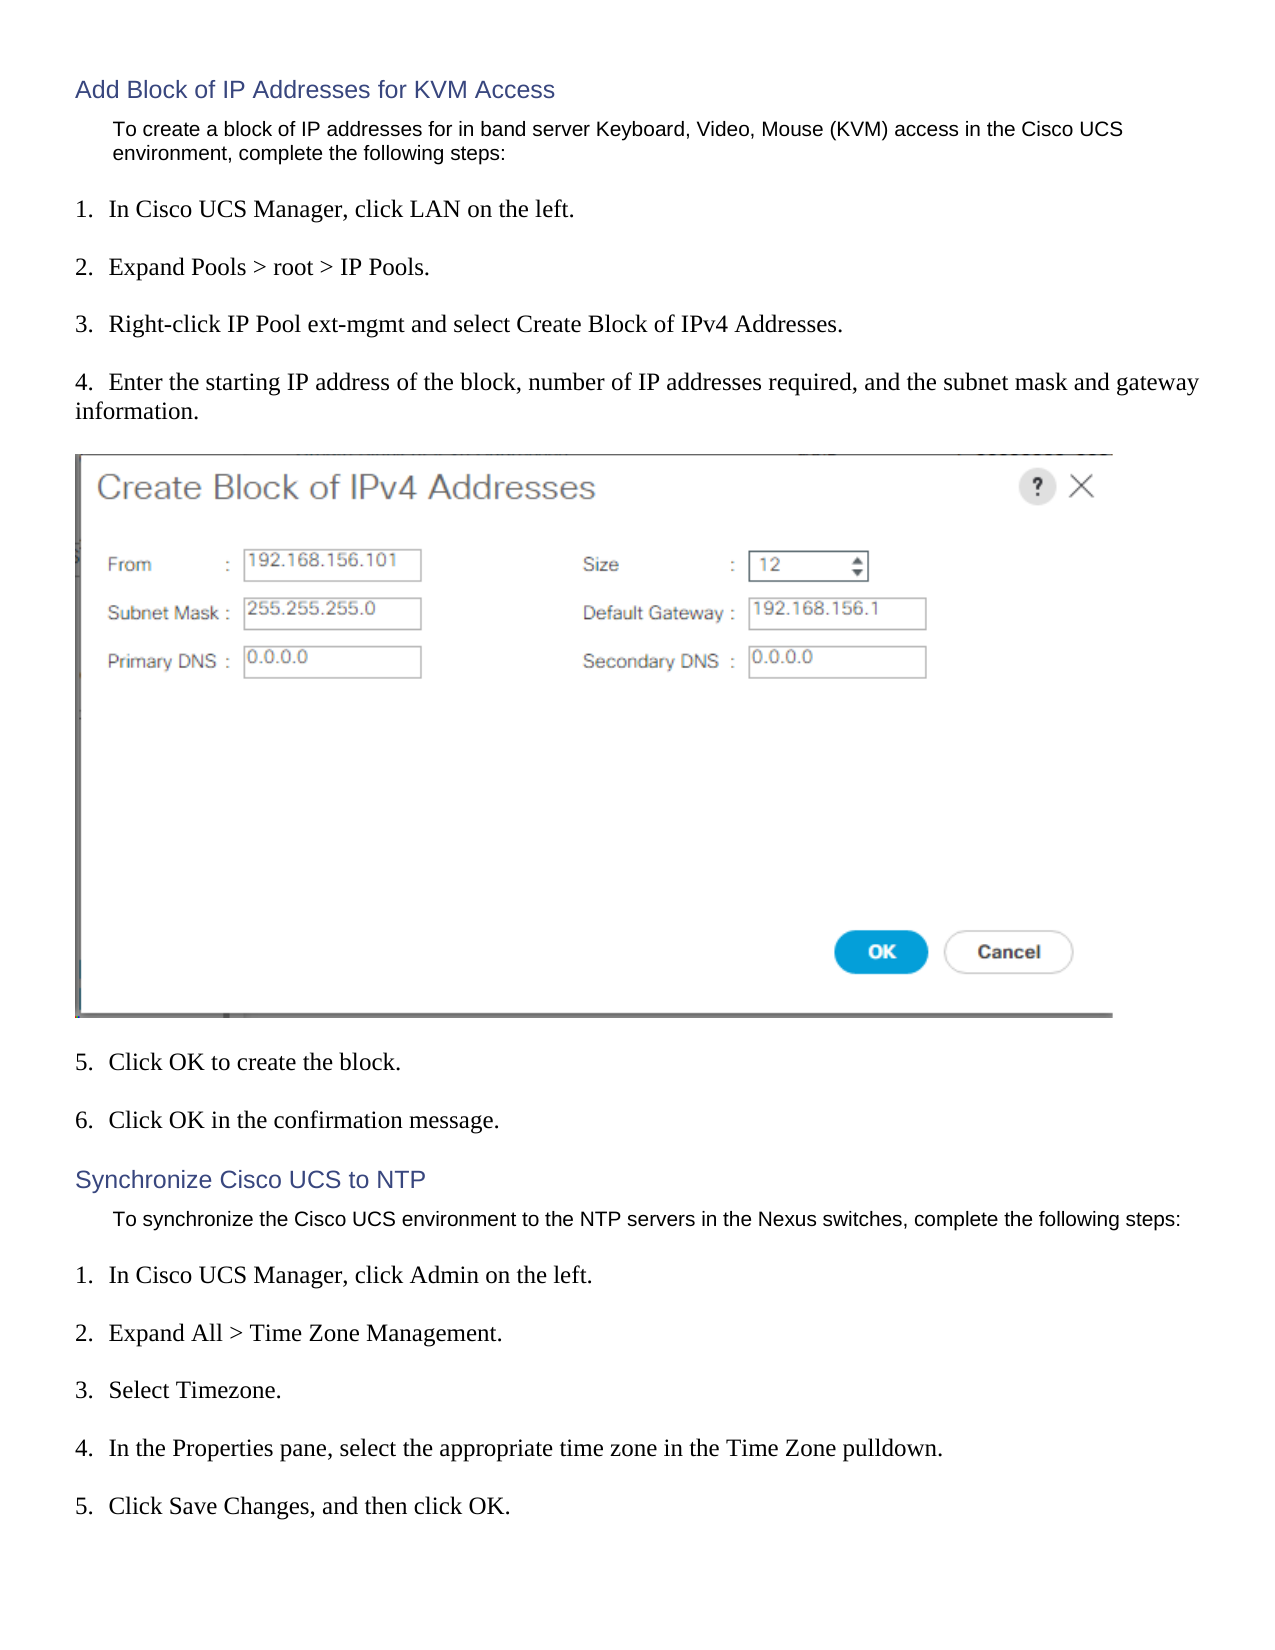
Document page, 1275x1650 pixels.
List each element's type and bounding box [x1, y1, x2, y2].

picture [75, 454, 1113, 1018]
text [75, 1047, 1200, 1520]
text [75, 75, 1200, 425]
